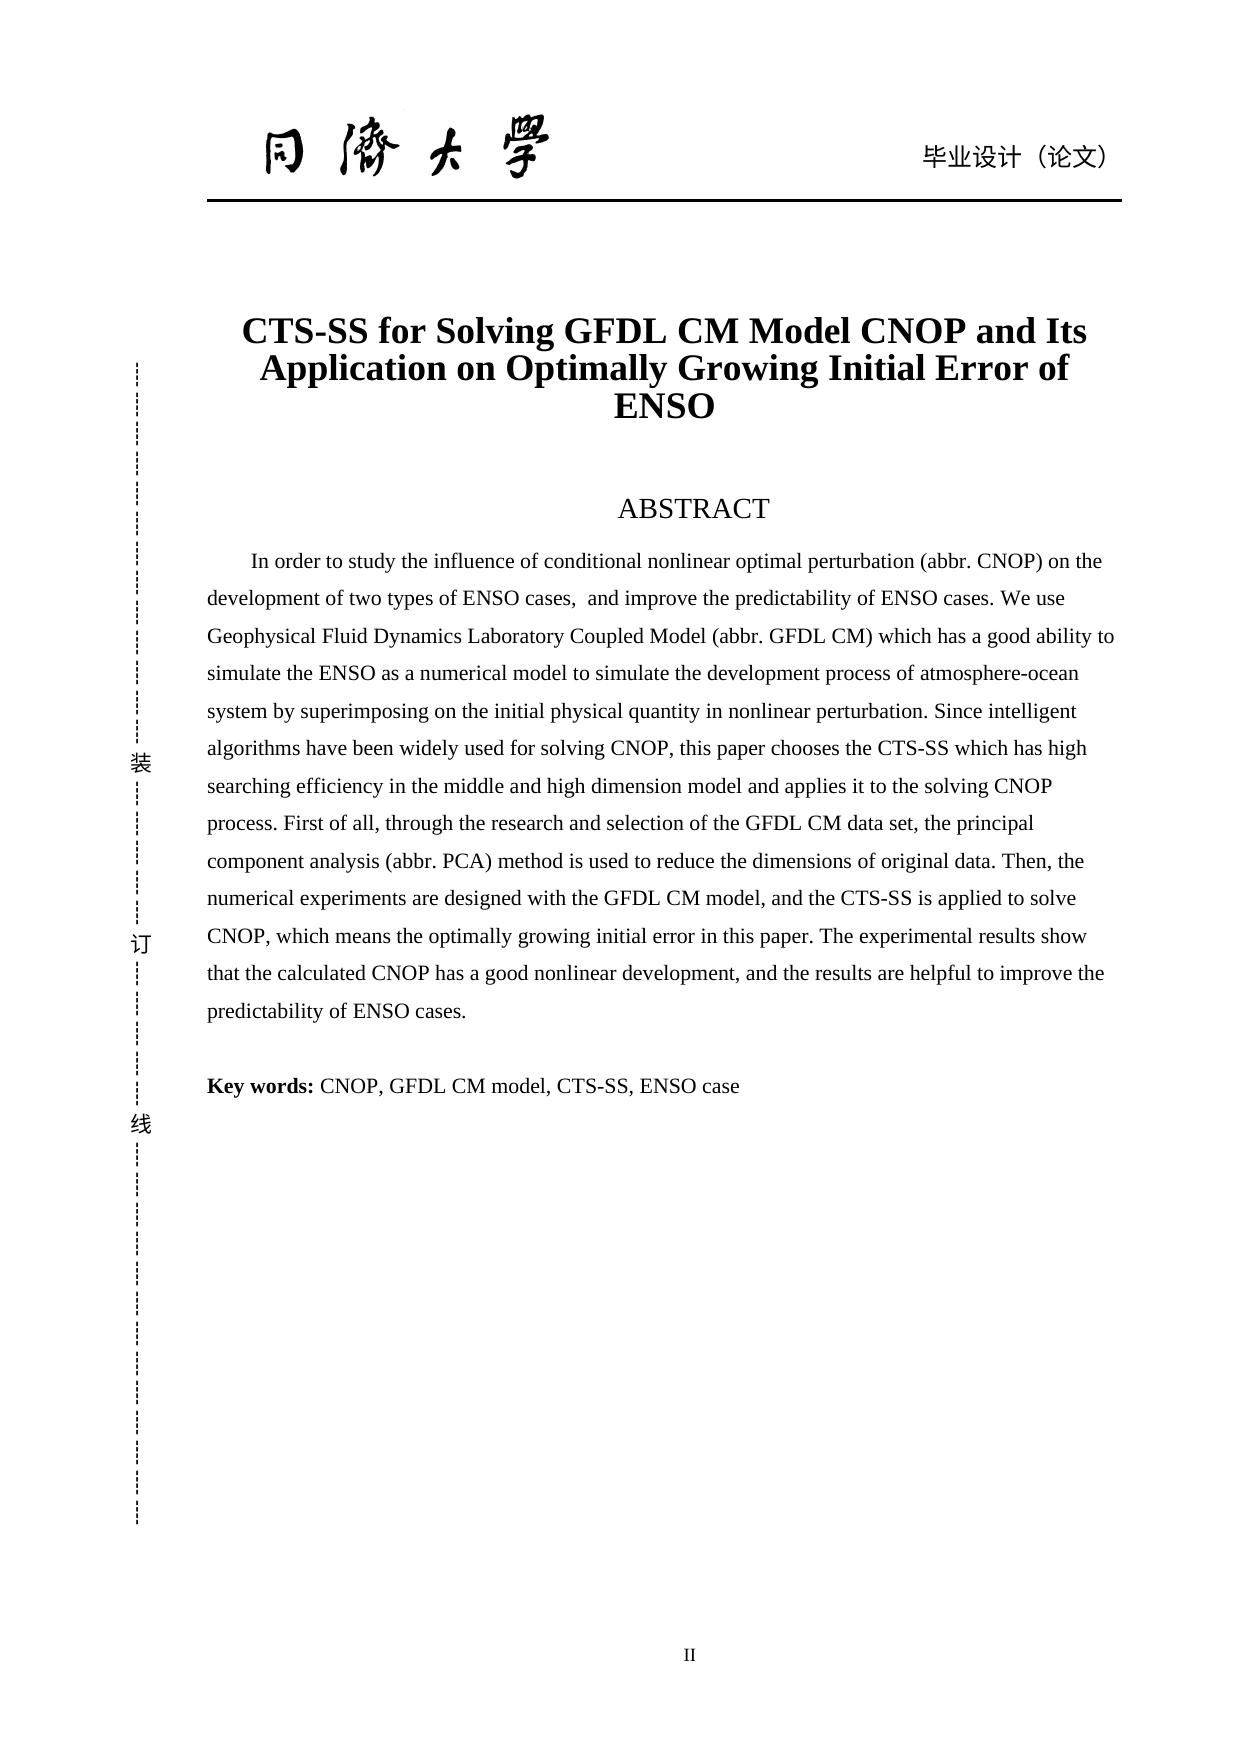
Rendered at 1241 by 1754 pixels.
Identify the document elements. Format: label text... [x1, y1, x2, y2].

text CTS-SS for Solving GFDL CM Model CNOP and Its Application on Optimally Growing Initial Error of ENSO [207, 313, 1122, 426]
text In order to study the influence of conditional nonlinear optimal perturbation (abbr. CNOP) on the development of two types of ENSO cases, and improve the predictability of ENSO cases. We use Geophysical Fluid Dynamics Laboratory Coupled Model (abbr. GFDL CM) which has a good ability to simulate the ENSO as a numerical model to simulate the development process of atmosphere-ocean system by superimposing on the initial physical quantity in nonlinear perturbation. Since intelligent algorithms have been widely used for solving CNOP, this paper chooses the CTS-SS which has high searching efficiency in the middle and high dimension model and applies it to the solving CNOP process. First of all, through the research and selection of the GFDL CM data set, the principal component analysis (abbr. PCA) method is used to reduce the dimensions of original data. Then, the numerical experiments are designed with the GFDL CM model, and the CTS-SS is applied to solve CNOP, which means the optimally growing initial error in this paper. The experimental results show that the calculated CNOP has a good nonlinear development, and the results are helpful to improve the predictability of ENSO cases. [207, 538, 1122, 1026]
text Key words: CNOP, GFDL CM model, CTS-SS, ENSO case [207, 1063, 1122, 1101]
text ABSTRACT [207, 488, 1122, 526]
picture [244, 106, 567, 185]
